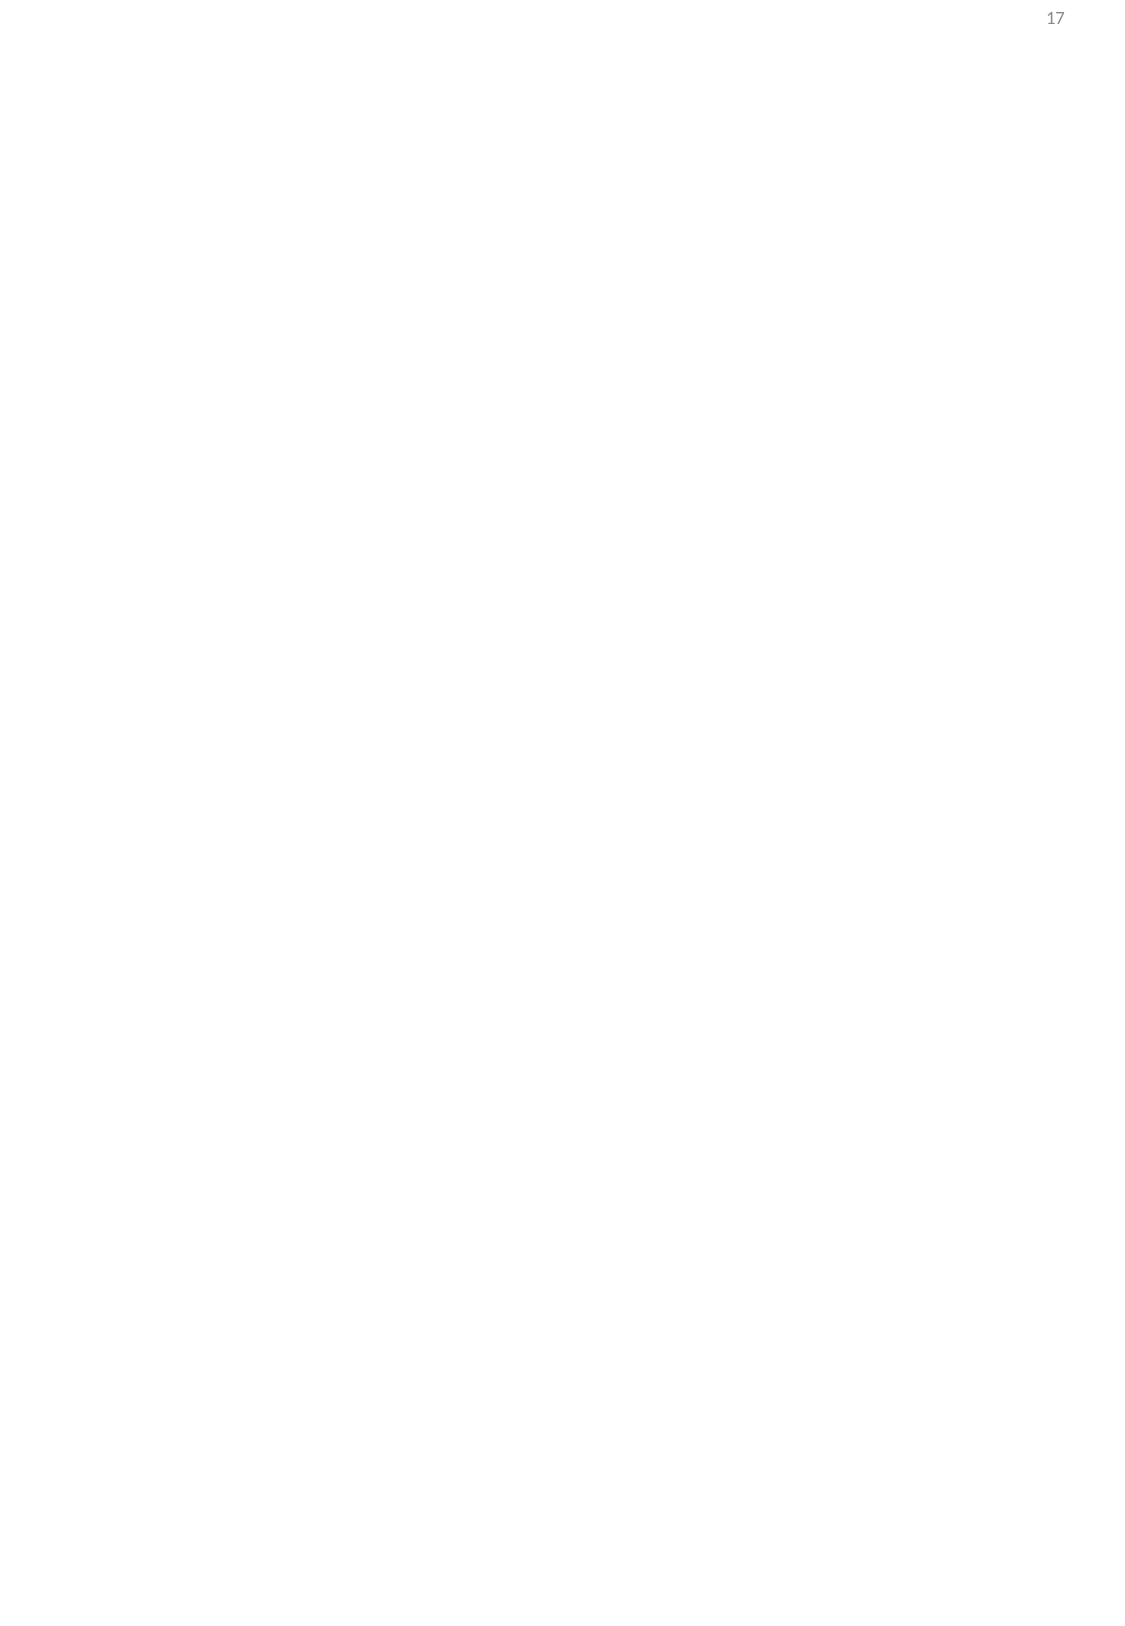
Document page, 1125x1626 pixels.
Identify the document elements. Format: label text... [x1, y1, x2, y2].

text 17 [21, 6, 1064, 29]
